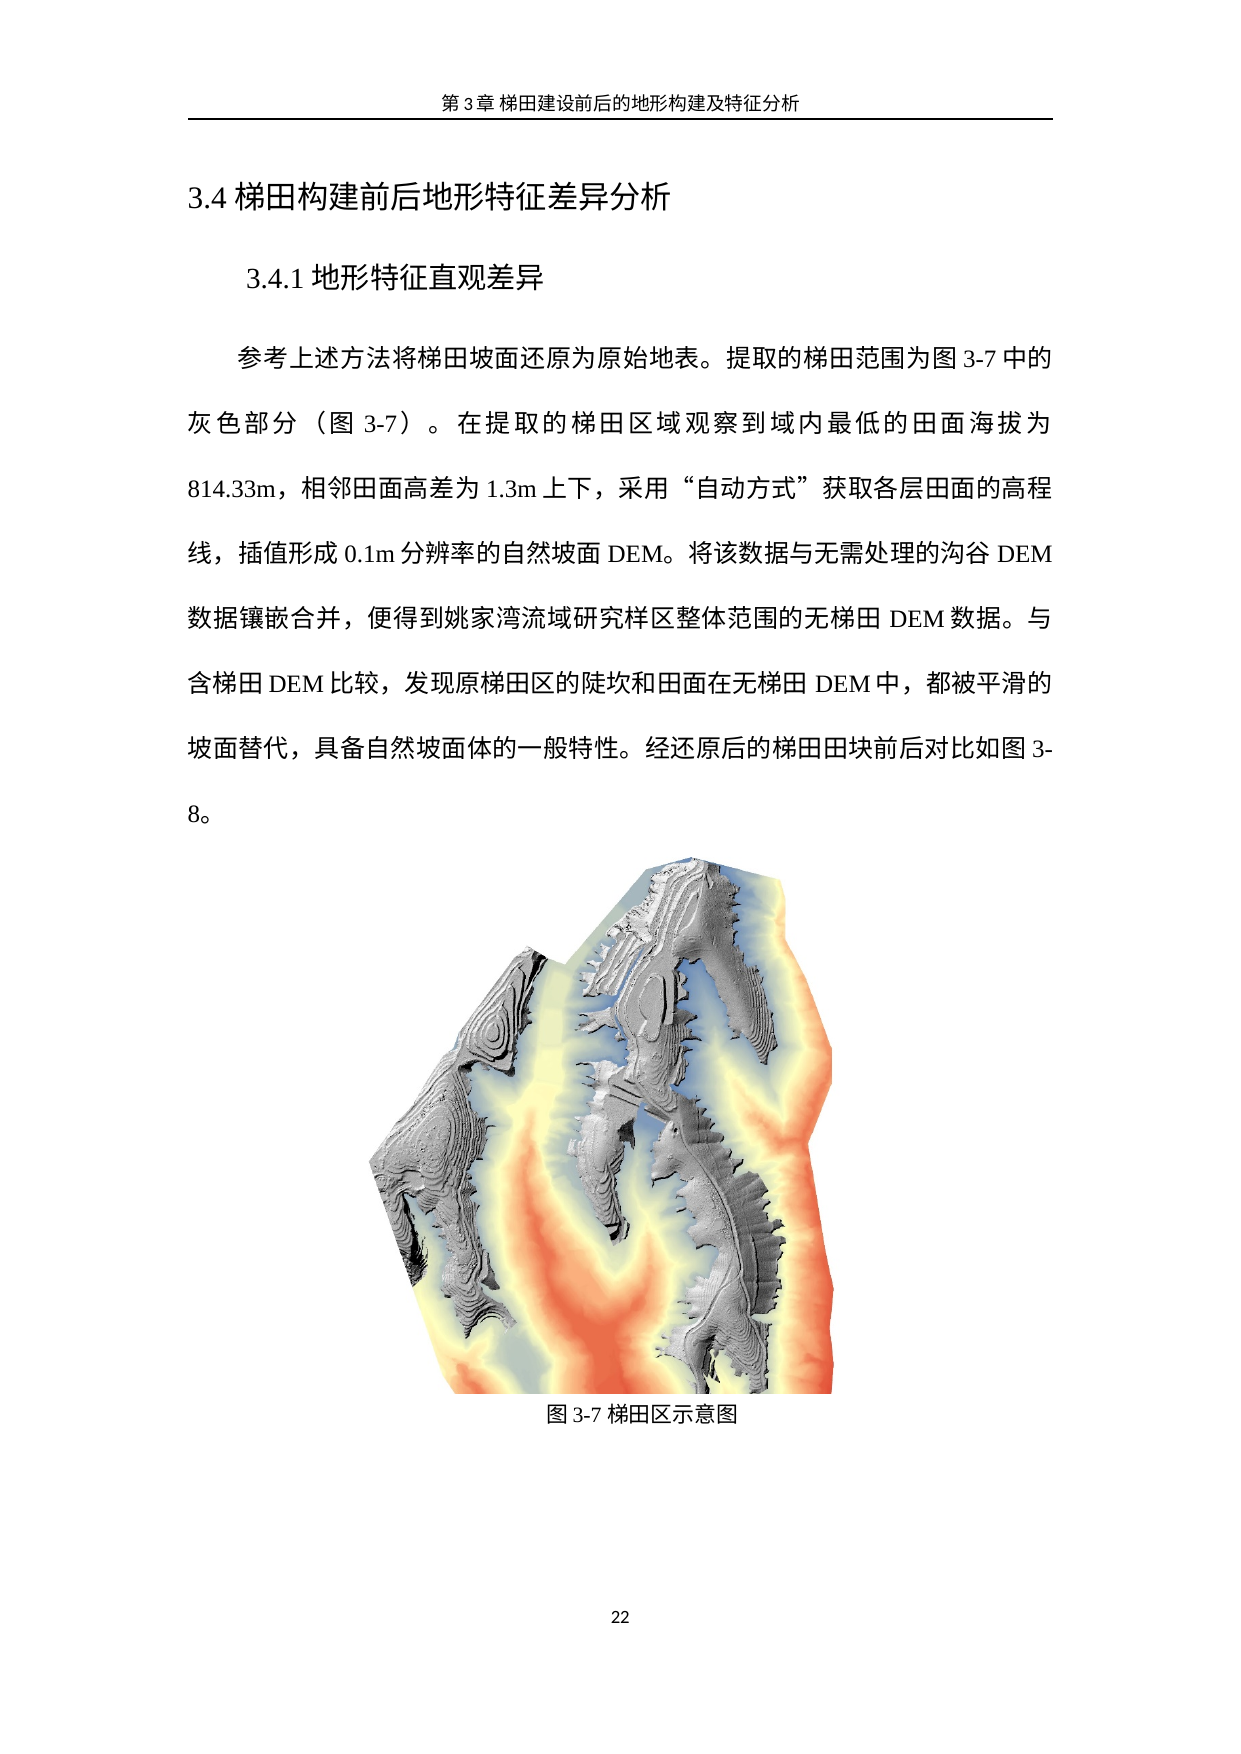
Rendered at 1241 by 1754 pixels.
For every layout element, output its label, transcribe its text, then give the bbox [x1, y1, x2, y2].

text 参考上述方法将梯田坡面还原为原始地表。提取的梯田范围为图3-7中的灰色部分（图3-7）。在提取的梯田区域观察到域内最低的田面海拔为814.33m，相邻田面高差为1.3m上下，采用“自动方式”获取各层田面的高程线，插值形成0.1m分辨率的自然坡面DEM。将该数据与无需处理的沟谷DEM数据镶嵌合并，便得到姚家湾流域研究样区整体范围的无梯田DEM数据。与含梯田DEM比较，发现原梯田区的陡坎和田面在无梯田DEM中，都被平滑的坡面替代，具备自然坡面体的一般特性。经还原后的梯田田块前后对比如图3-8。 [187, 324, 1053, 844]
picture [362, 847, 845, 1394]
text 3.4.1 地形特征直观差异 [187, 243, 1053, 308]
text 3.4 梯田构建前后地形特征差异分析 [187, 162, 1053, 227]
text 图3-7 梯田区示意图 [187, 1397, 1053, 1429]
